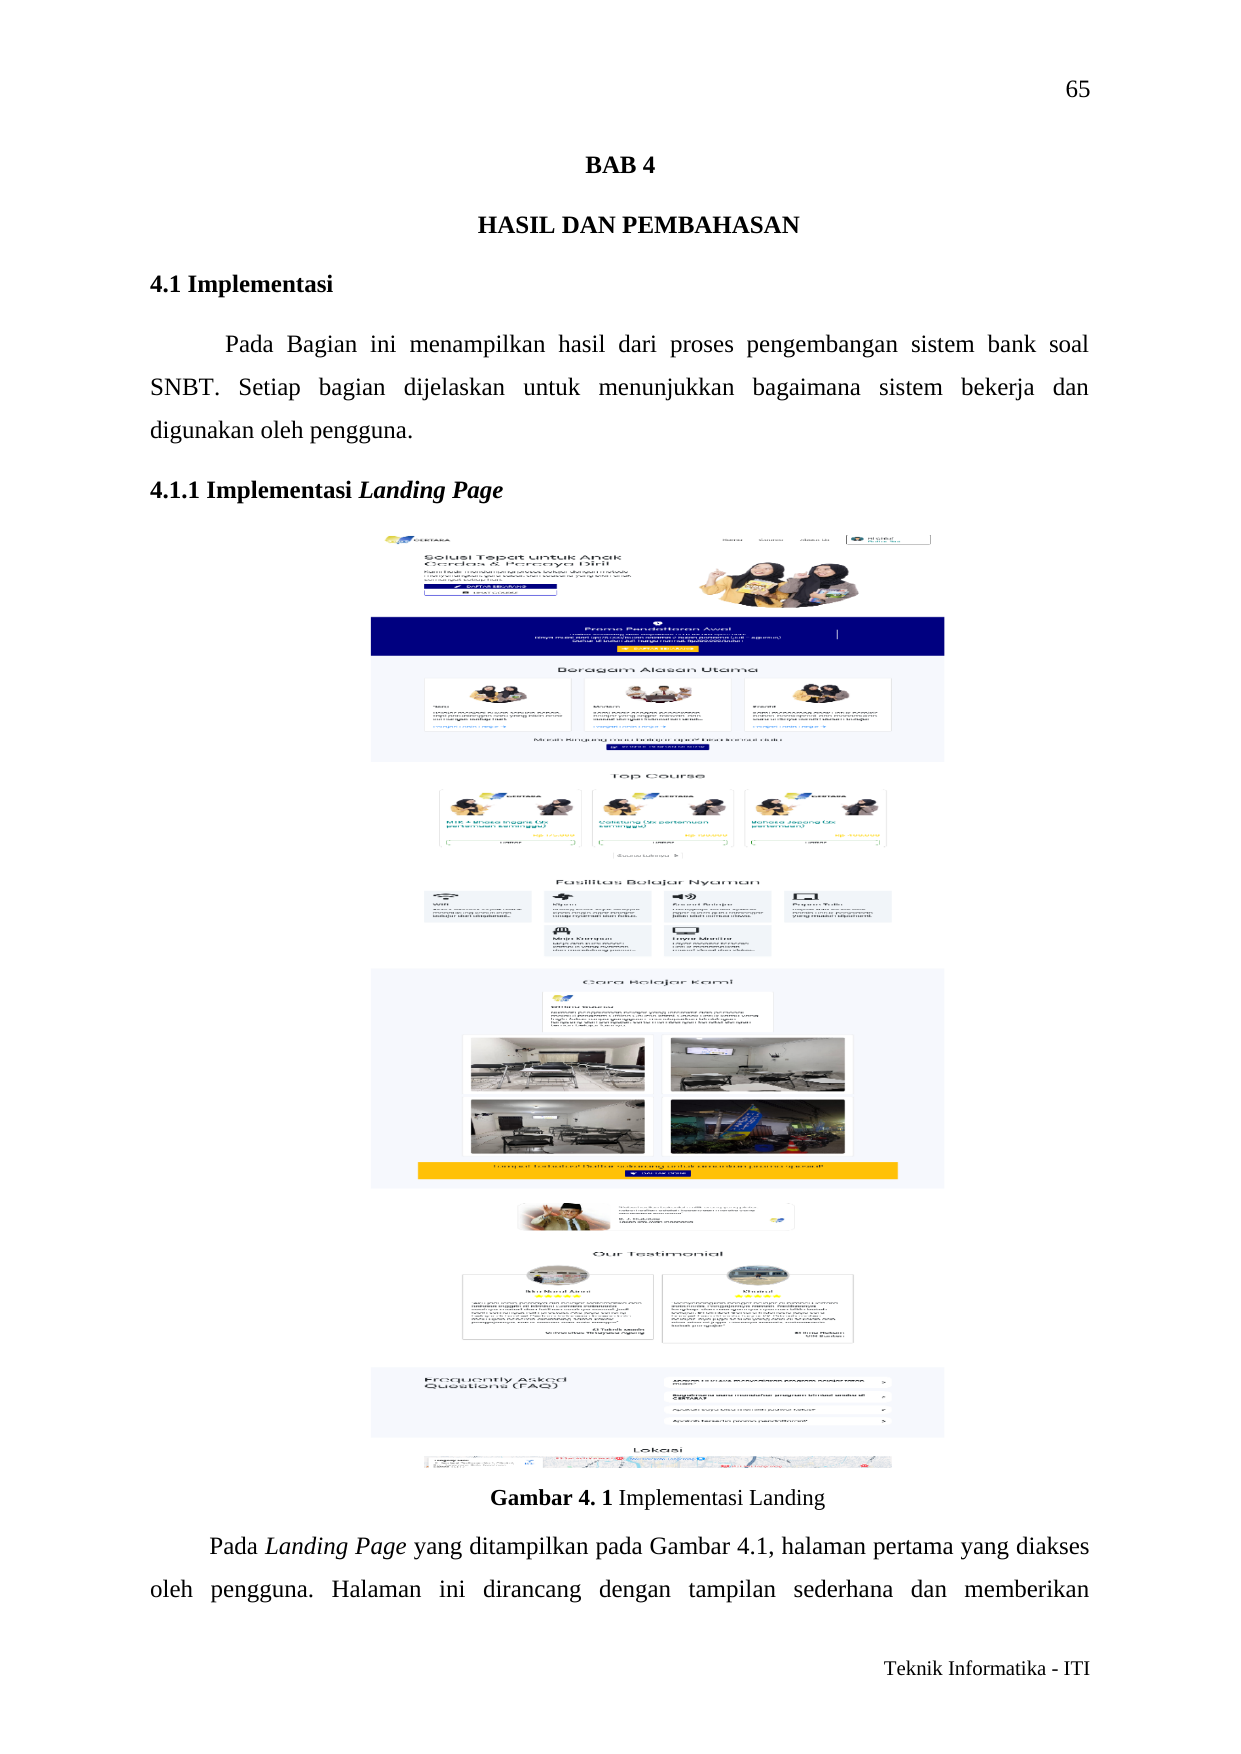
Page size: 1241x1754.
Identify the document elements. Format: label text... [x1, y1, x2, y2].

picture [370, 535, 945, 1468]
text Implementasi [150, 269, 1090, 298]
text Pada Bagian ini menampilkan hasil dari proses pengembangan sistem bank soal SNBT. Setiap bagian dijelaskan untuk menunjukkan bagaimana sistem bekerja dan digunakan oleh pengguna. [150, 329, 1090, 444]
text Implementasi Landing Page [150, 475, 1090, 504]
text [150, 1531, 1090, 1603]
list HASIL DAN PEMBAHASAN [187, 210, 1090, 238]
text Gambar 4. 1 Implementasi Landing [150, 1484, 1090, 1510]
